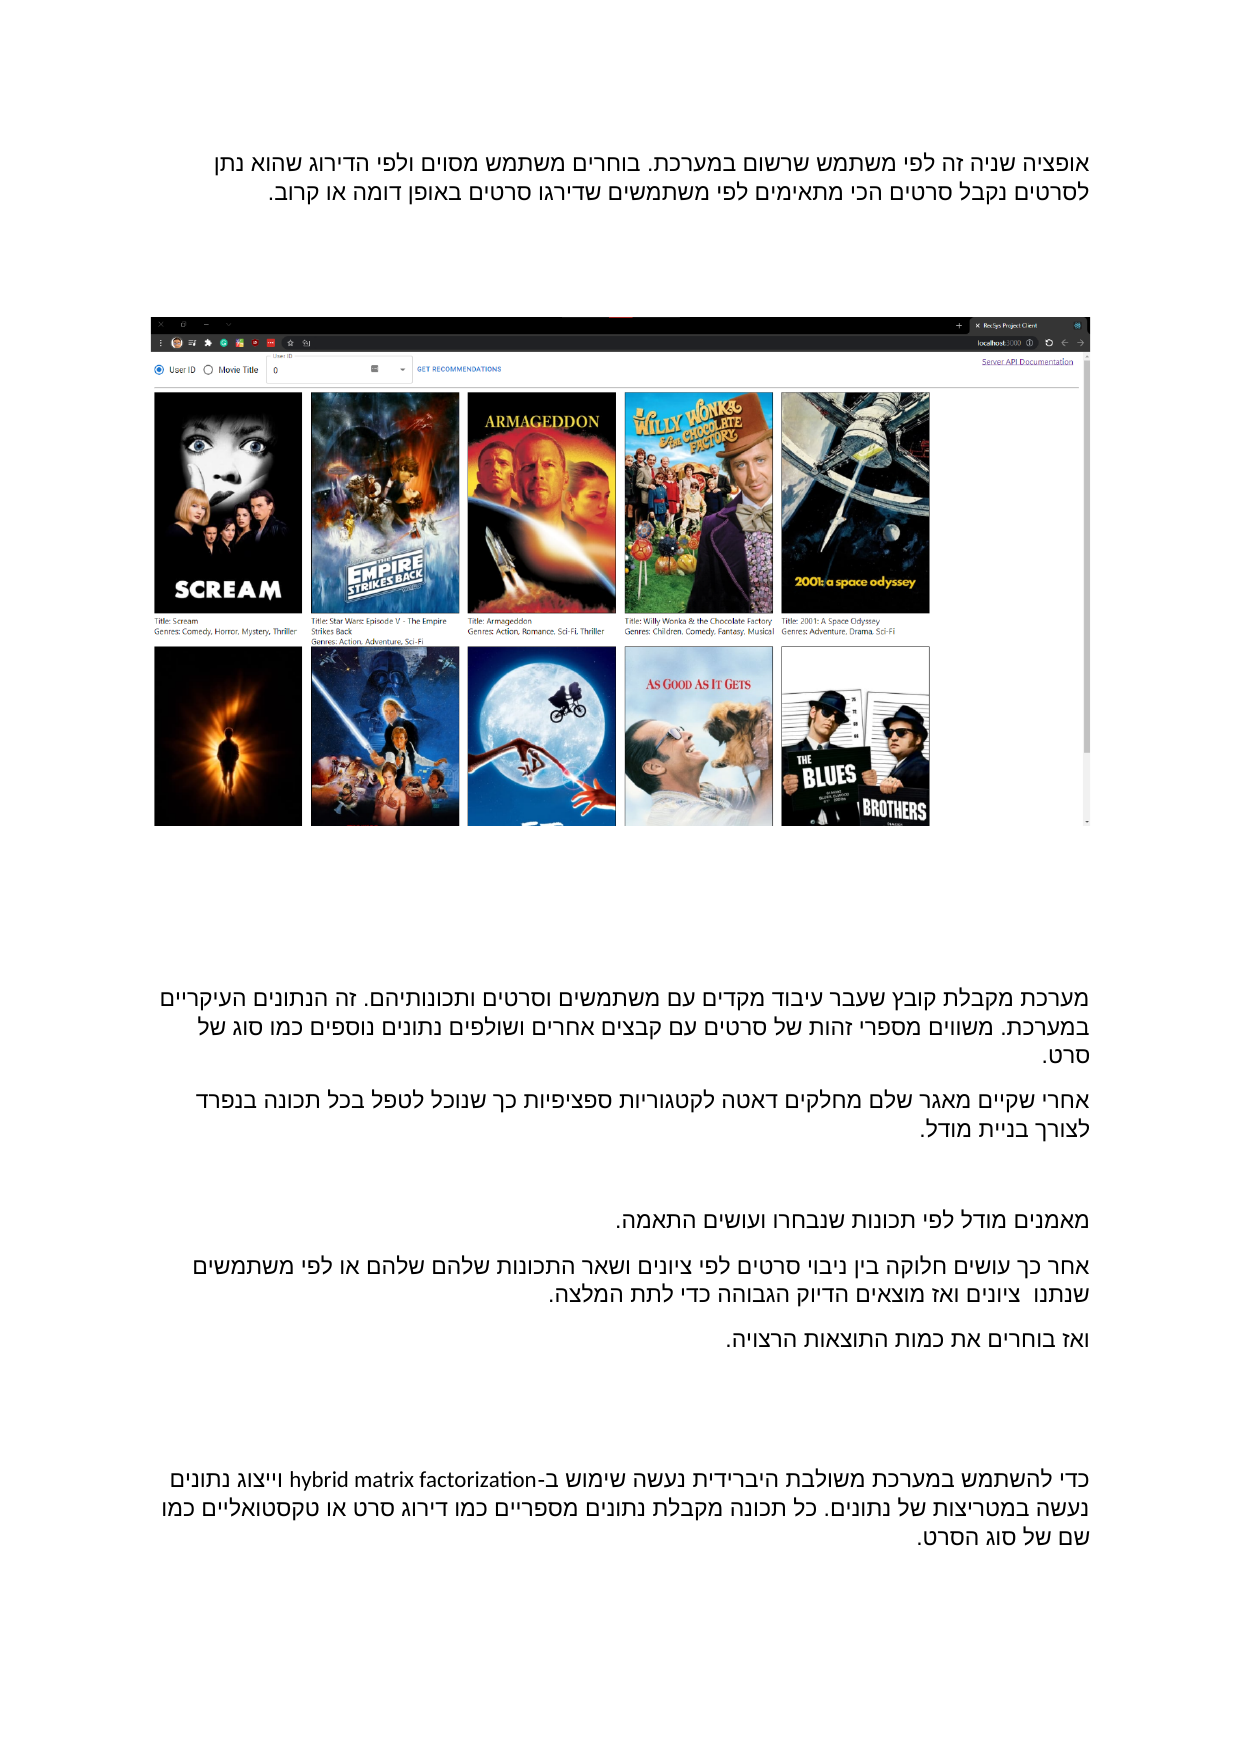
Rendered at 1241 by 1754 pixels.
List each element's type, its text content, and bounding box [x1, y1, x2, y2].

text מאמנים מודל לפי תכונות שנבחרו ועושים התאמה. [150, 1207, 1090, 1234]
picture [150, 317, 1091, 826]
text אופציה שניה זה לפי משתמש שרשום במערכת. בוחרים משתמש מסוים ולפי הדירוג שהוא נתן לסרטים נקבל סרטים הכי מתאימים לפי משתמשים שדירגו סרטים באופן דומה או קרוב. [150, 150, 1090, 205]
text ואז בוחרים את כמות התוצאות הרצויה. [150, 1326, 1090, 1352]
text מערכת מקבלת קובץ שעבר עיבוד מקדים עם משתמשים וסרטים ותכונותיהם. זה הנתונים העיקריים במערכת. משווים מספרי זהות של סרטים עם קבצים אחרים ושולפים נתונים נוספים כמו סוג של סרט. [150, 985, 1090, 1068]
text כדי להשתמש במערכת משולבת היברידית נעשה שימוש ב-hybrid matrix factorization וייצוג נתונים נעשה במטריצות של נתונים. כל תכונה מקבלת נתונים מספריים כמו דירוג סרט או טקסטואליים כמו שם של סוג הסרט. [150, 1465, 1090, 1550]
text אחרי שקיים מאגר שלם מחלקים דאטה לקטגוריות ספציפיות כך שנוכל לטפל בכל תכונה בנפרד לצורך בניית מודל. [150, 1087, 1090, 1142]
text אחר כך עושים חלוקה בין ניבוי סרטים לפי ציונים ושאר התכונות שלהם שלהם או לפי משתמשים שנתנו ציונים ואז מוצאים הדיוק הגבוהה כדי לתת המלצה. [150, 1253, 1090, 1307]
